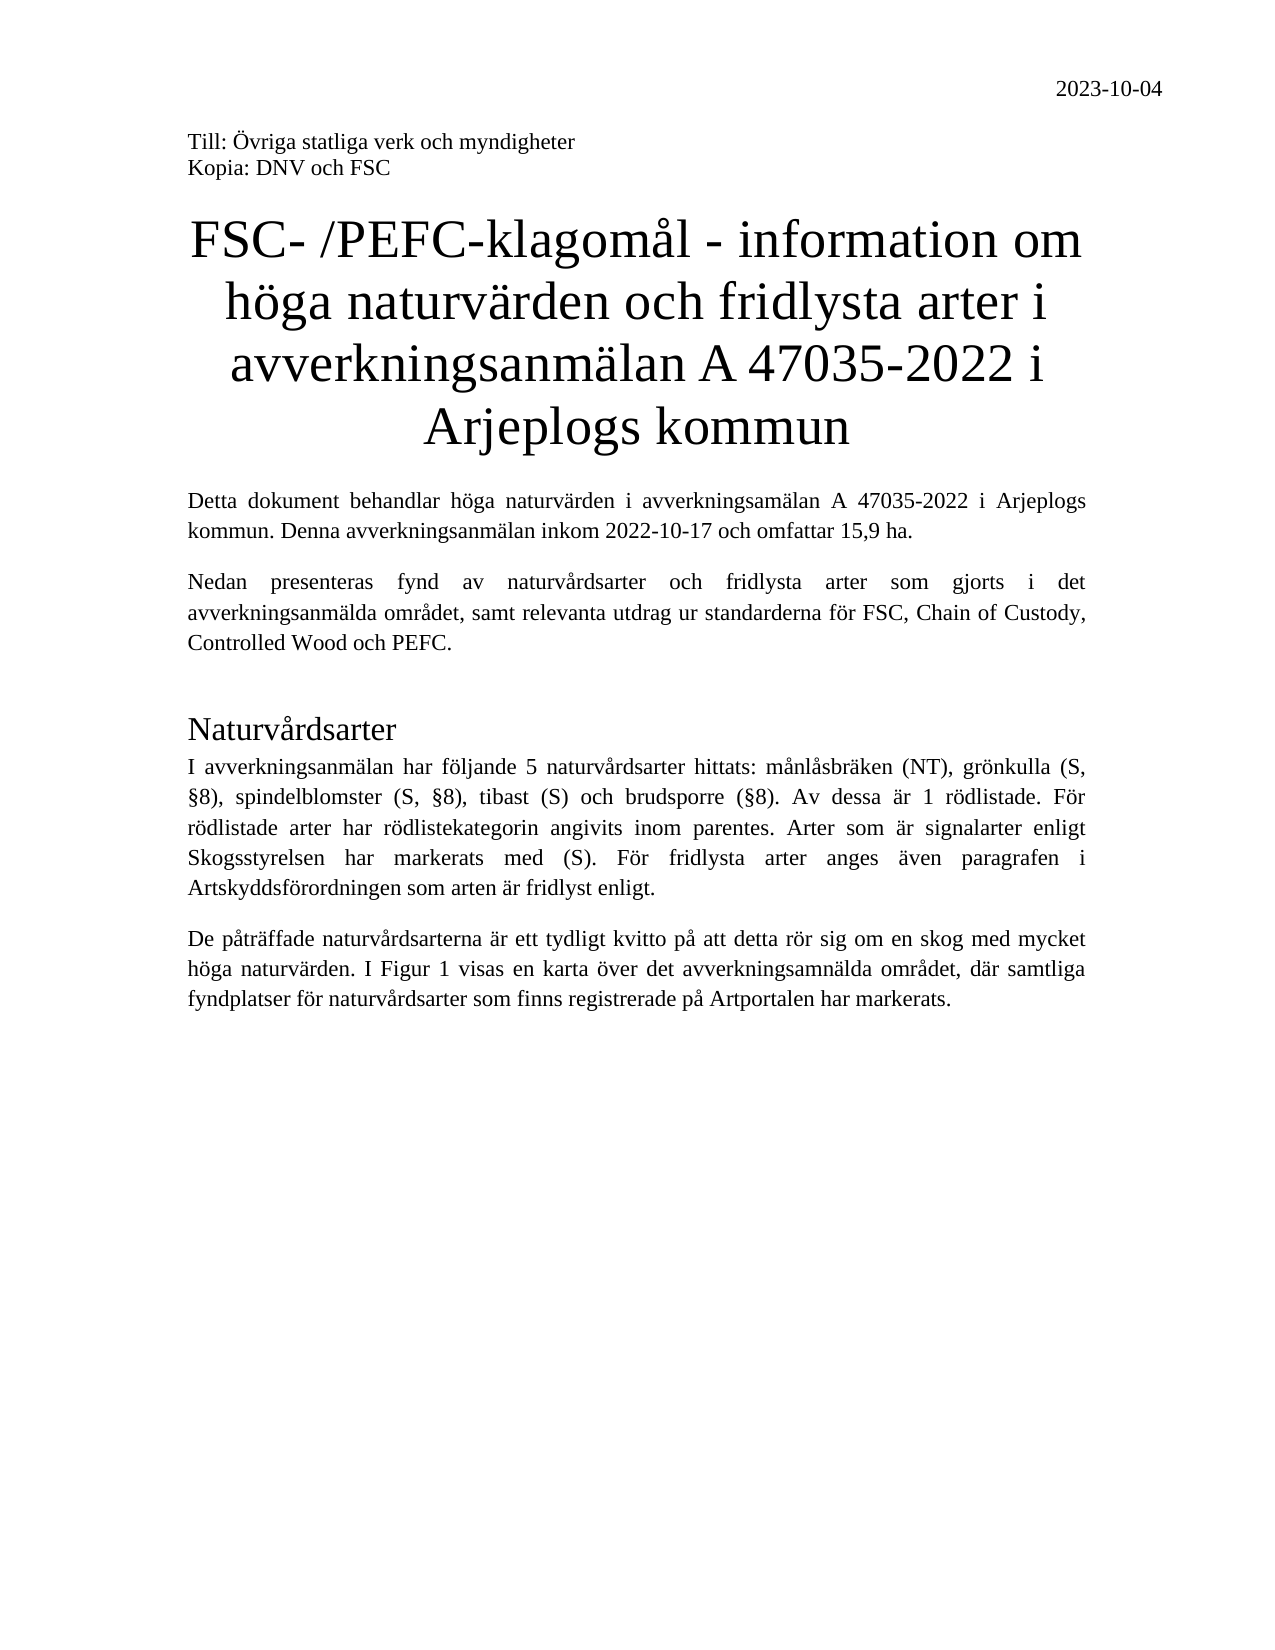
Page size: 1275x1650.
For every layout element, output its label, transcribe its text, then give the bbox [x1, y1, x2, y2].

subtitle Naturvårdsarter [187, 709, 1087, 747]
text Detta dokument behandlar höga naturvärden i avverkningsamälan A 47035-2022 i Arjeplogs kommun. Denna avverkningsanmälan inkom 2022-10-17 och omfattar 15,9 ha. [187, 487, 1087, 544]
text I avverkningsanmälan har följande 5 naturvårdsarter hittats: månlåsbräken (NT), grönkulla (S, §8), spindelblomster (S, §8), tibast (S) och brudsporre (§8). Av dessa är 1 rödlistade. För rödlistade arter har rödlistekategorin angivits inom parentes. Arter som är signalarter enligt Skogsstyrelsen har markerats med (S). För fridlysta arter anges även paragrafen i Artskyddsförordningen som arten är fridlyst enligt. [187, 753, 1087, 900]
text Nedan presenteras fynd av naturvårdsarter och fridlysta arter som gjorts i det avverkningsanmälda området, samt relevanta utdrag ur standarderna för FSC, Chain of Custody, Controlled Wood och PEFC. [187, 568, 1087, 655]
title FSC- /PEFC-klagomål - information om höga naturvärden och fridlysta arter i avverkningsanmälan A 47035-2022 i Arjeplogs kommun [187, 207, 1087, 456]
text De påträffade naturvårdsarterna är ett tydligt kvitto på att detta rör sig om en skog med mycket höga naturvärden. I Figur 1 visas en karta över det avverkningsamnälda området, där samtliga fyndplatser för naturvårdsarter som finns registrerade på Artportalen har markerats. [187, 925, 1087, 1012]
